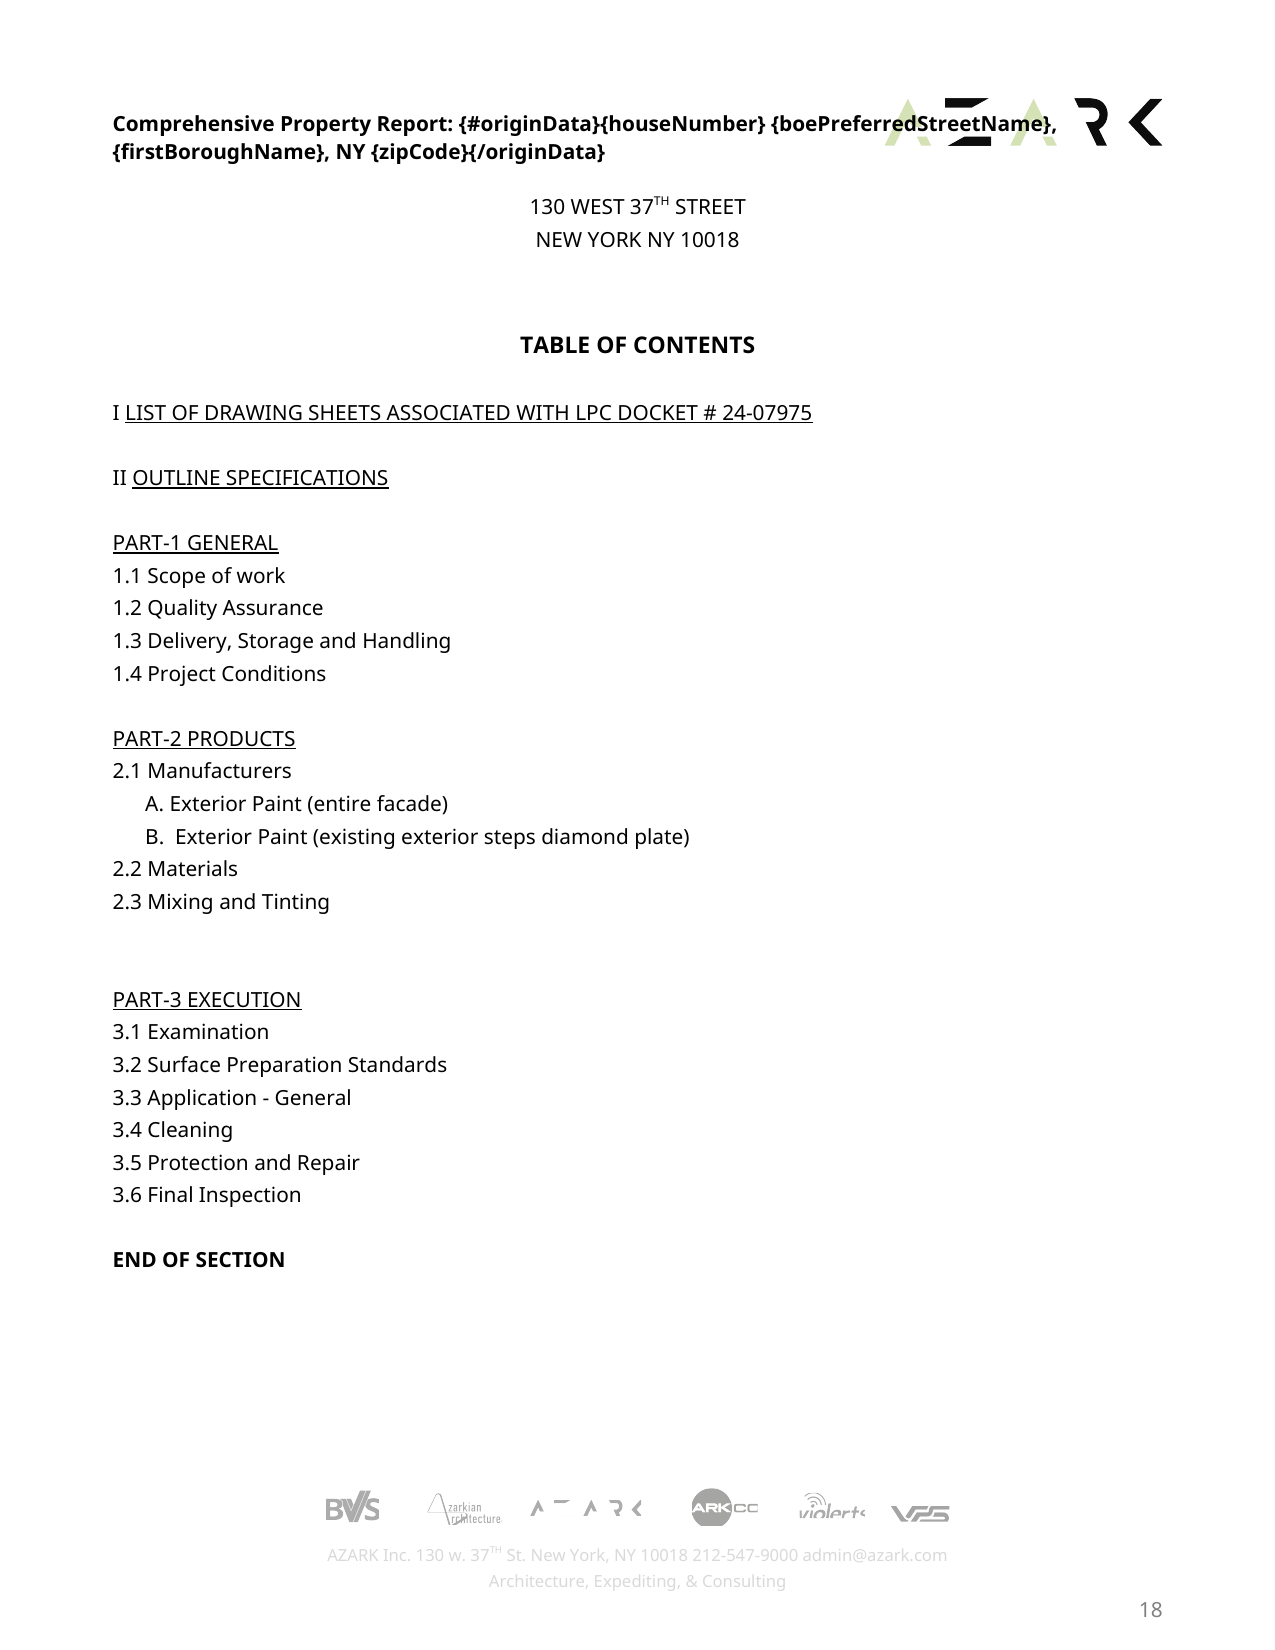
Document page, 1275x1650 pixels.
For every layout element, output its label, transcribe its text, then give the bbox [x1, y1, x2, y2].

text 3.2 Surface Preparation Standards [112, 1050, 1162, 1078]
text 1.4 Project Conditions [112, 659, 1162, 687]
text PART-2 PRODUCTS [112, 724, 1162, 752]
text 2.2 Materials [112, 854, 1162, 883]
picture [528, 1500, 642, 1516]
text PART-1 GENERAL [112, 528, 1162, 557]
text 3.3 Application - General [112, 1083, 1162, 1111]
text 3.4 Cleaning [112, 1115, 1162, 1144]
text 3.5 Protection and Repair [112, 1148, 1162, 1176]
text 130 WEST 37TH STREET [112, 192, 1162, 221]
text 3.6 Final Inspection [112, 1180, 1162, 1209]
text II OUTLINE SPECIFICATIONS [112, 463, 1162, 492]
picture [691, 1488, 758, 1526]
picture [885, 98, 1163, 146]
text 3.1 Examination [112, 1017, 1162, 1046]
picture [325, 1490, 379, 1522]
text B. Exterior Paint (existing exterior steps diamond plate) [112, 822, 1162, 850]
picture [427, 1493, 503, 1525]
text END OF SECTION [112, 1246, 1162, 1274]
text 1.2 Quality Assurance [112, 593, 1162, 622]
text 1.3 Delivery, Storage and Handling [112, 626, 1162, 654]
text A. Exterior Paint (entire facade) [112, 789, 1162, 818]
text PART-3 EXECUTION [112, 985, 1162, 1013]
text TABLE OF CONTENTS [112, 329, 1162, 361]
picture [799, 1492, 865, 1518]
text 1.1 Scope of work [112, 561, 1162, 589]
picture [890, 1506, 950, 1522]
text I LIST OF DRAWING SHEETS ASSOCIATED WITH LPC DOCKET # 24-07975 [112, 398, 1162, 426]
text NEW YORK NY 10018 [112, 225, 1162, 253]
text 2.3 Mixing and Tinting [112, 887, 1162, 915]
text 2.1 Manufacturers [112, 757, 1162, 785]
